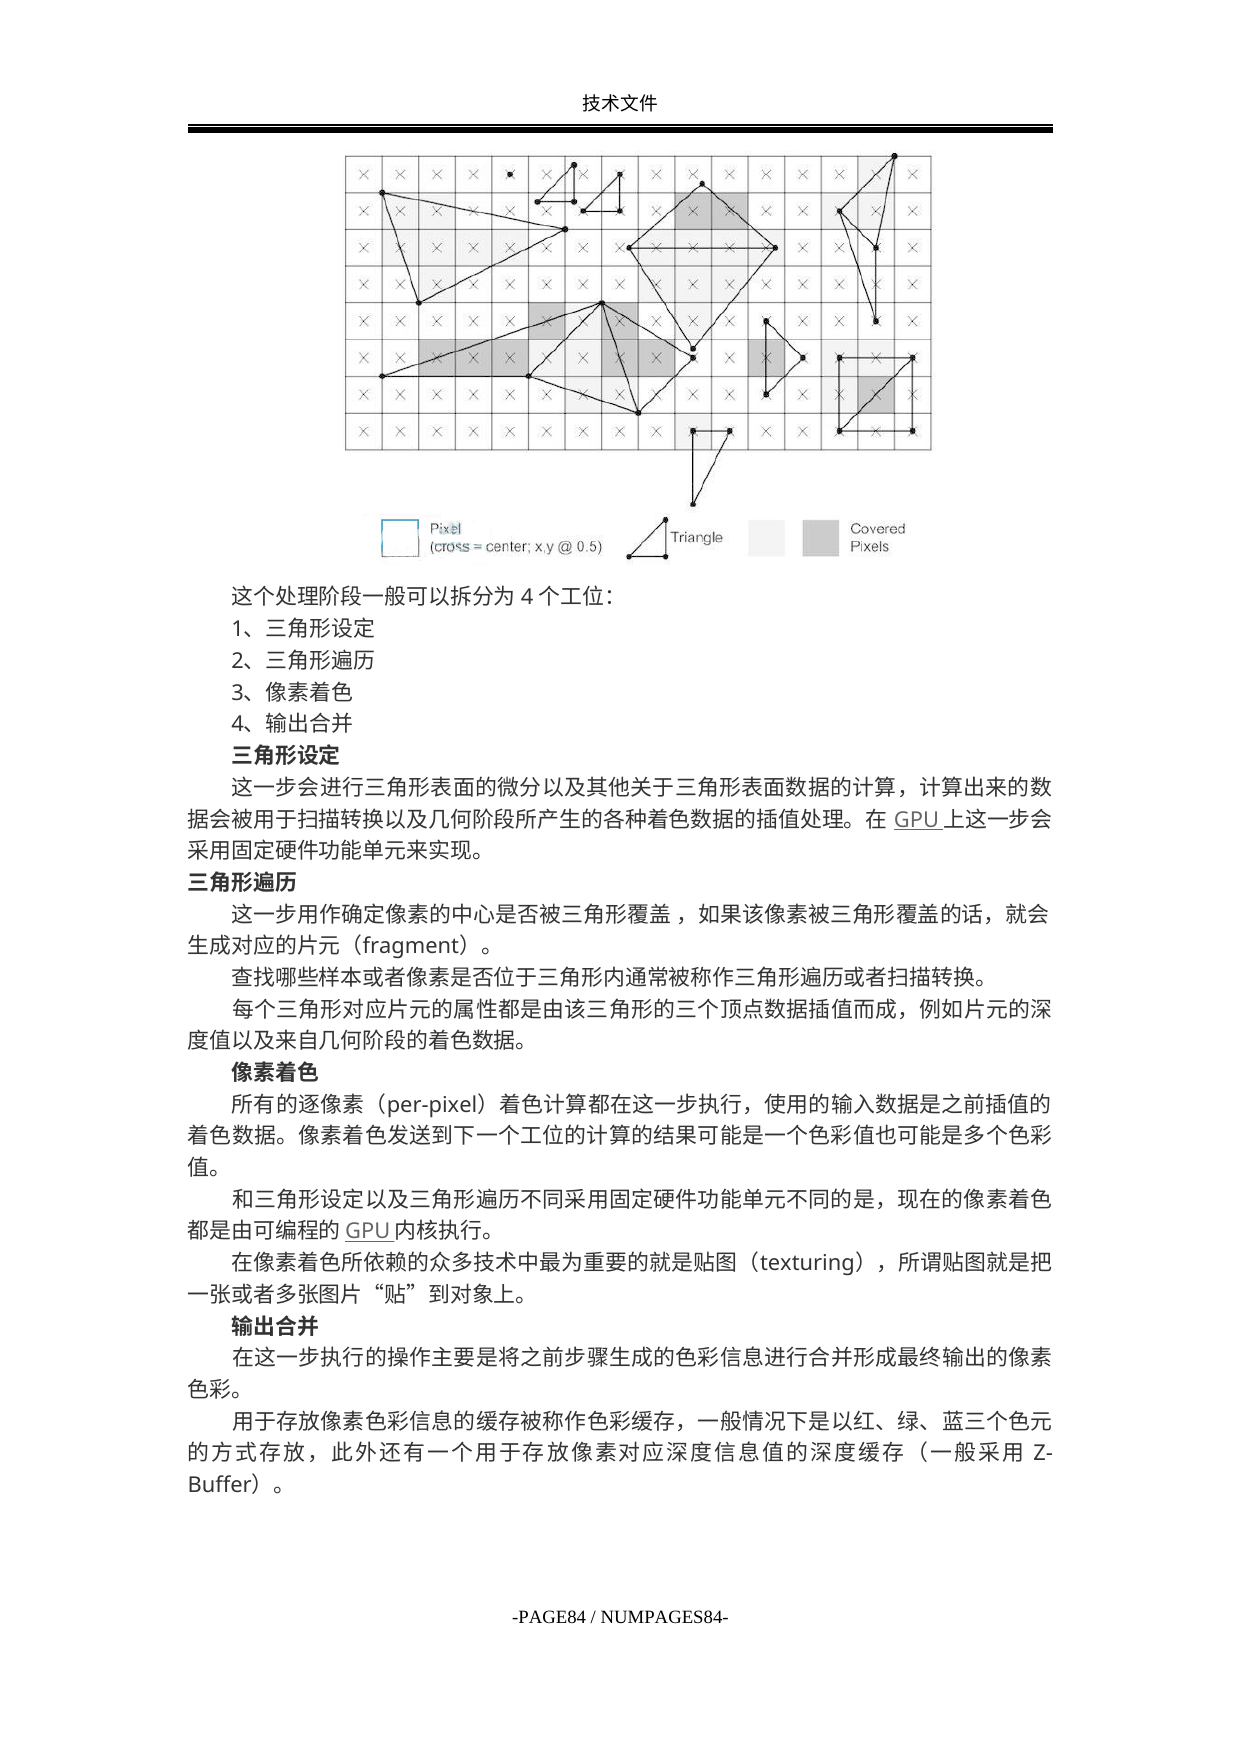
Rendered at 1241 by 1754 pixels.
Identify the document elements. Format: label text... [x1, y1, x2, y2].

text 在这一步执行的操作主要是将之前步骤生成的色彩信息进行合并形成最终输出的像素色彩。 [187, 1340, 1053, 1404]
text 像素着色 [187, 1055, 1053, 1087]
text 三角形设定 [187, 738, 1053, 770]
text 输出合并 [187, 1309, 1053, 1340]
text 在像素着色所依赖的众多技术中最为重要的就是贴图（texturing），所谓贴图就是把一张或者多张图片“贴”到对象上。 [187, 1245, 1053, 1309]
text 三角形遍历 [187, 865, 1053, 897]
text 这一步用作确定像素的中心是否被三角形覆盖 ，如果该像素被三角形覆盖的话，就会生成对应的片元（fragment）。 [187, 897, 1053, 960]
text 和三角形设定以及三角形遍历不同采用固定硬件功能单元不同的是，现在的像素着色都是由可编程的GPU内核执行。 [187, 1182, 1053, 1245]
picture [337, 150, 947, 580]
text 1、三角形设定 [187, 611, 1053, 643]
text 用于存放像素色彩信息的缓存被称作色彩缓存，一般情况下是以红、绿、蓝三个色元的方式存放，此外还有一个用于存放像素对应深度信息值的深度缓存（一般采用 Z-Buffer）。 [187, 1404, 1053, 1499]
text 所有的逐像素（per-pixel）着色计算都在这一步执行，使用的输入数据是之前插值的着色数据。像素着色发送到下一个工位的计算的结果可能是一个色彩值也可能是多个色彩值。 [187, 1087, 1053, 1182]
text 每个三角形对应片元的属性都是由该三角形的三个顶点数据插值而成，例如片元的深度值以及来自几何阶段的着色数据。 [187, 992, 1053, 1055]
text 3、像素着色 [187, 675, 1053, 706]
text 这一步会进行三角形表面的微分以及其他关于三角形表面数据的计算，计算出来的数据会被用于扫描转换以及几何阶段所产生的各种着色数据的插值处理。在GPU上这一步会采用固定硬件功能单元来实现。 [187, 770, 1053, 865]
text 4、输出合并 [187, 706, 1053, 738]
text 2、三角形遍历 [187, 643, 1053, 675]
text 这个处理阶段一般可以拆分为 4 个工位： [187, 579, 1053, 611]
text 查找哪些样本或者像素是否位于三角形内通常被称作三角形遍历或者扫描转换。 [187, 960, 1053, 992]
